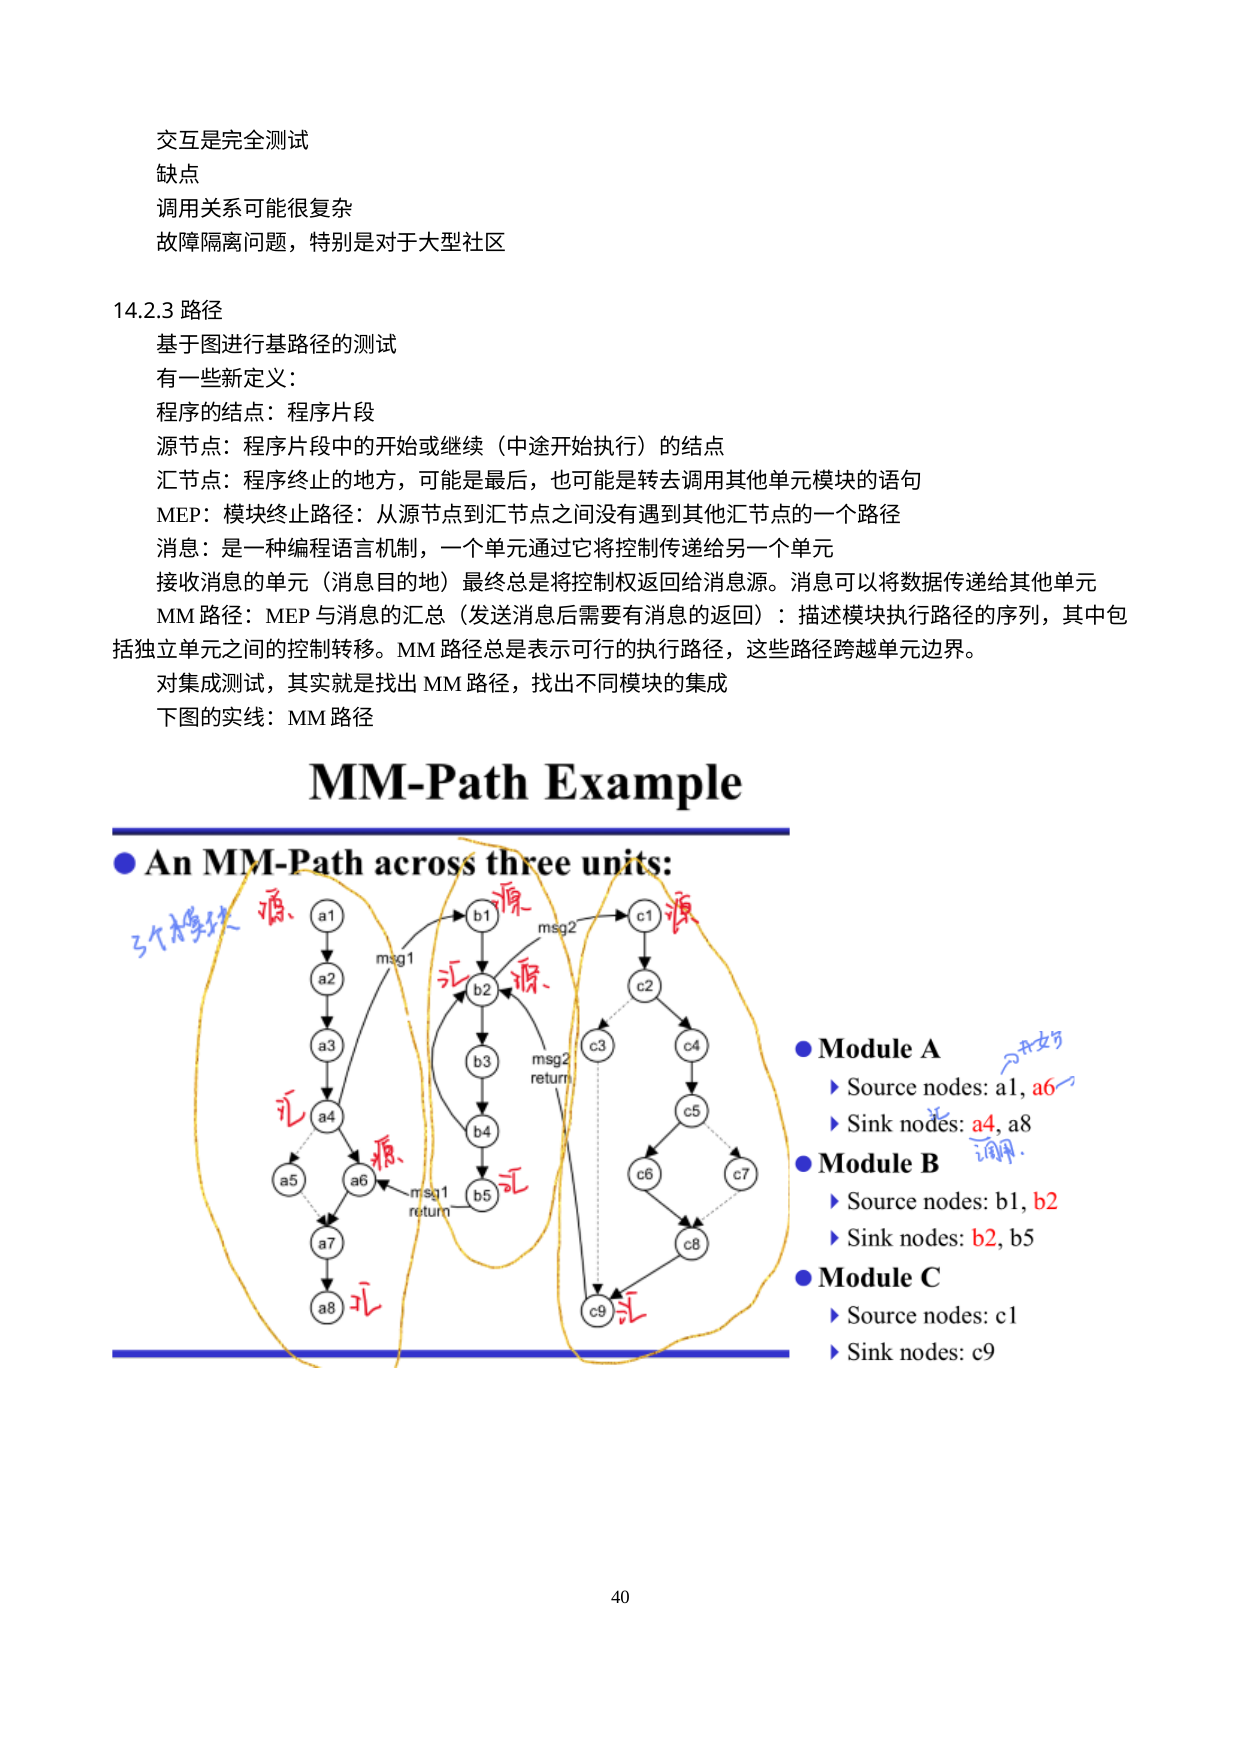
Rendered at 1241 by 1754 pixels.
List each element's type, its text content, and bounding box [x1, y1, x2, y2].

text MEP：模块终止路径：从源节点到汇节点之间没有遇到其他汇节点的一个路径 [112, 496, 1128, 529]
text 消息：是一种编程语言机制，一个单元通过它将控制传递给另一个单元 [112, 529, 1128, 563]
text MM路径：MEP与消息的汇总（发送消息后需要有消息的返回）：描述模块执行路径的序列，其中包括独立单元之间的控制转移。MM路径总是表示可行的执行路径，这些路径跨越单元边界。 [112, 597, 1128, 665]
subtitle 14.2.3 路径 [112, 292, 1128, 326]
text 程序的结点：程序片段 [112, 394, 1128, 428]
text 调用关系可能很复杂 [112, 190, 1128, 224]
text 有一些新定义： [112, 360, 1128, 394]
text 对集成测试，其实就是找出MM路径，找出不同模块的集成 [112, 665, 1128, 699]
text 缺点 [112, 156, 1128, 190]
text 源节点：程序片段中的开始或继续（中途开始执行）的结点 [112, 428, 1128, 462]
text 下图的实线：MM路径 [112, 699, 1128, 733]
picture [112, 744, 1075, 1368]
text 基于图进行基路径的测试 [112, 326, 1128, 360]
text 汇节点：程序终止的地方，可能是最后，也可能是转去调用其他单元模块的语句 [112, 462, 1128, 496]
text 故障隔离问题，特别是对于大型社区 [112, 224, 1128, 258]
text 接收消息的单元（消息目的地）最终总是将控制权返回给消息源。消息可以将数据传递给其他单元 [112, 563, 1128, 597]
text 交互是完全测试 [112, 122, 1128, 156]
